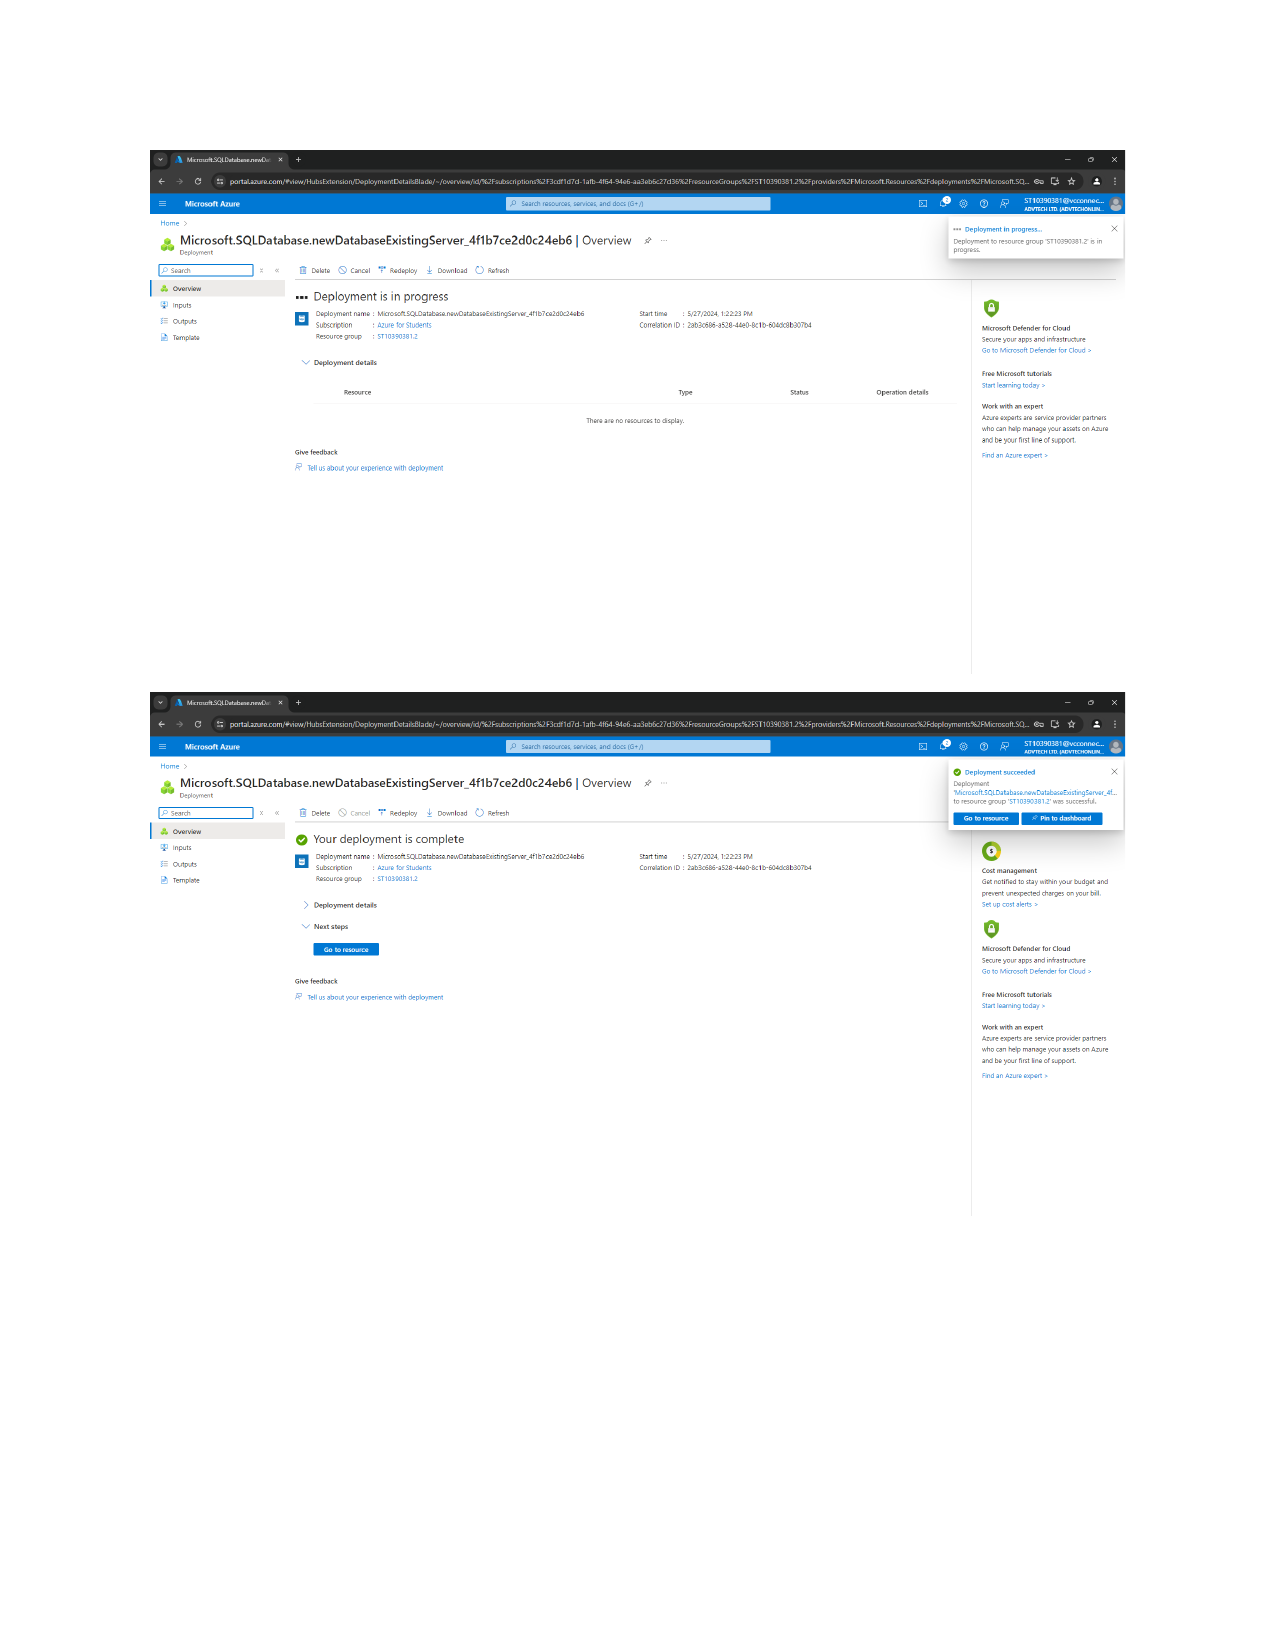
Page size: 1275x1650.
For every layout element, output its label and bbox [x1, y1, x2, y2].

picture [150, 692, 1125, 1216]
picture [150, 150, 1125, 674]
